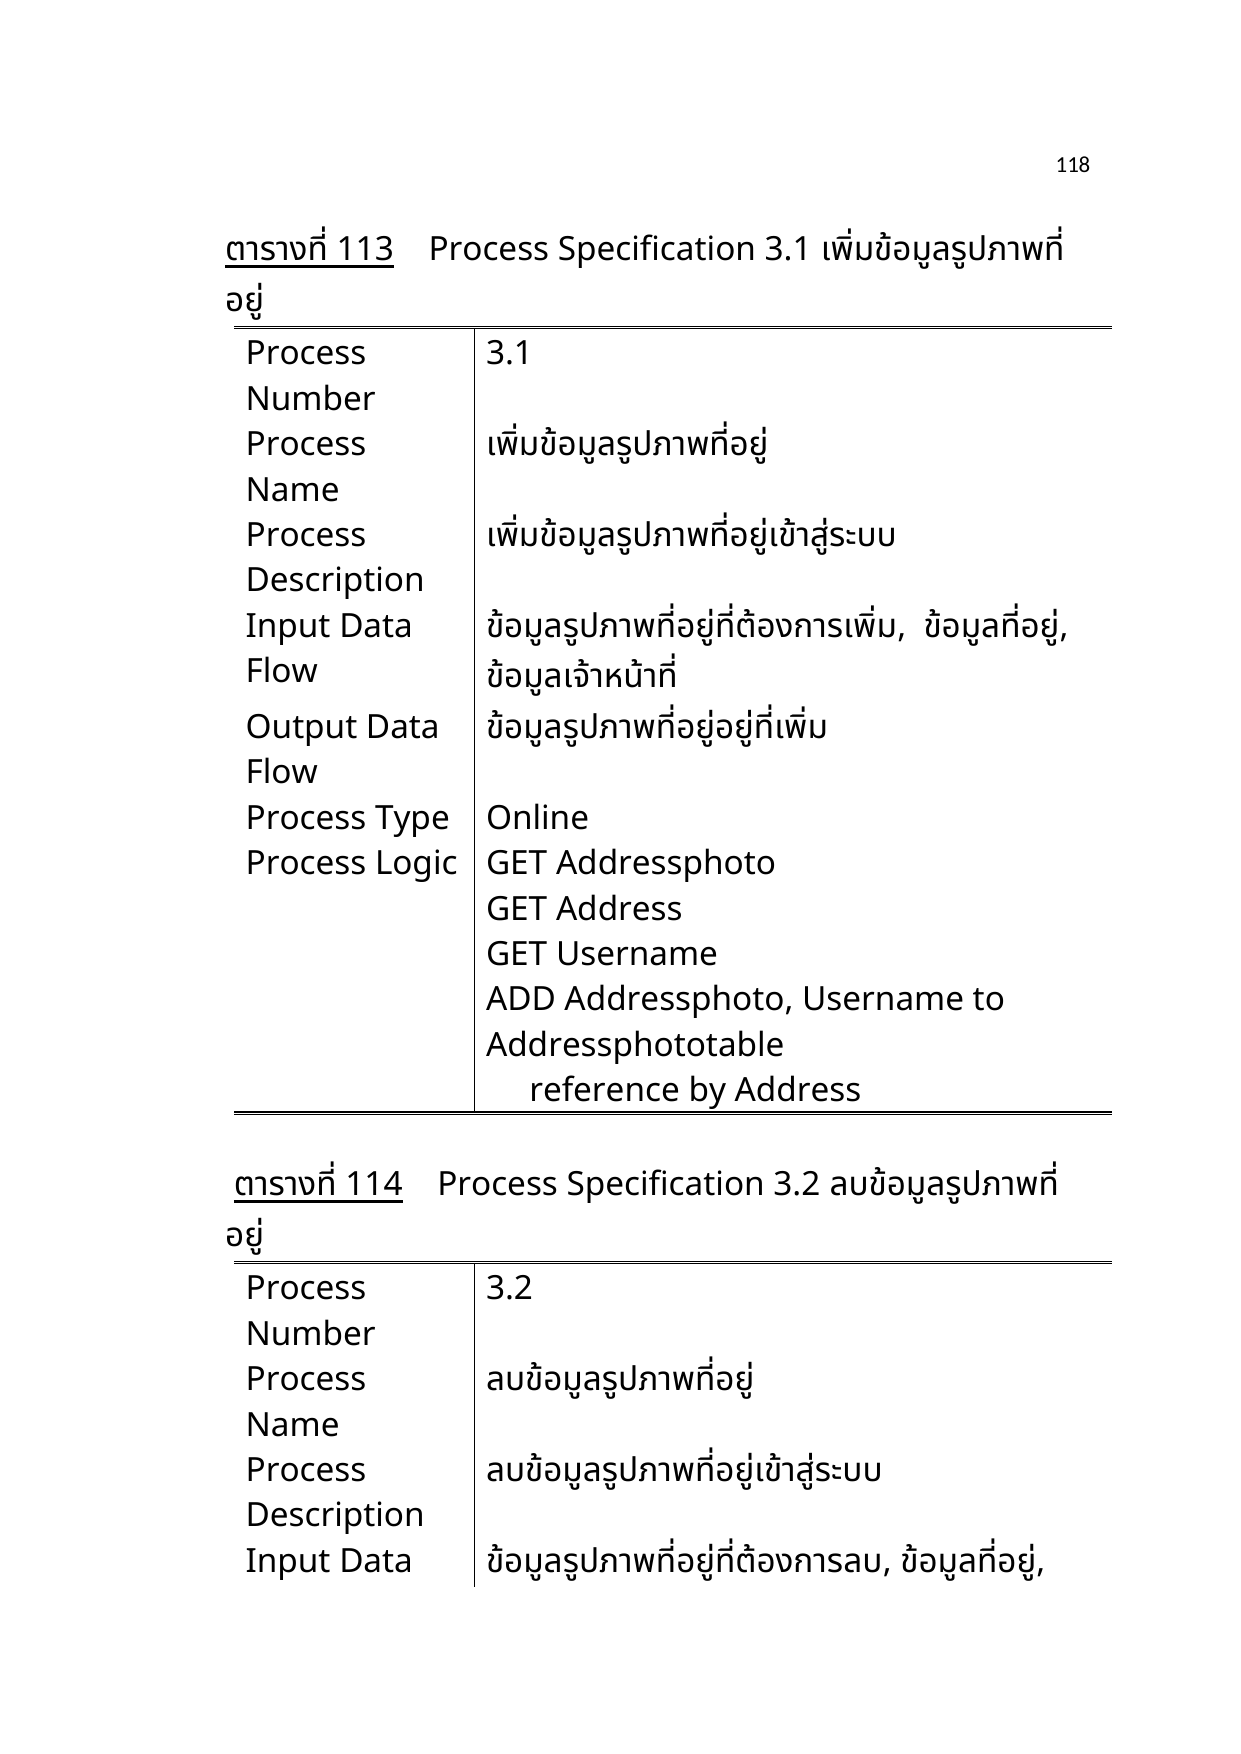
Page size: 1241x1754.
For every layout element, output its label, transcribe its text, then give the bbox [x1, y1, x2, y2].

table_cell Process Name [234, 420, 474, 511]
text ตารางที่ 113 Process Specification 3.1 เพิ่มข้อมูลรูปภาพที่อยู่ [225, 225, 1090, 326]
table_cell Process Type [234, 794, 474, 839]
table_header Process Number [234, 1264, 474, 1355]
table_header 3.1 [475, 329, 1112, 420]
table_header 3.2 [475, 1264, 1112, 1355]
table_cell ลบข้อมูลรูปภาพที่อยู่ [475, 1355, 1112, 1446]
table_cell Process Logic [234, 839, 474, 1111]
table_header Process Number [234, 329, 474, 420]
table_cell Output Data Flow [234, 703, 474, 793]
table_cell Process Name [234, 1355, 474, 1446]
table_cell Process Description [234, 1446, 474, 1537]
table_cell ข้อมูลรูปภาพที่อยู่อยู่ที่เพิ่ม [475, 703, 1112, 793]
table_cell Online [475, 794, 1112, 839]
table_cell เพิ่มข้อมูลรูปภาพที่อยู่ [475, 420, 1112, 511]
table_cell GET Addressphoto GET Address GET Username ADD Addressphoto, Username to Addressphototable reference by Address [475, 839, 1112, 1111]
table_cell ข้อมูลรูปภาพที่อยู่ที่ต้องการเพิ่ม, ข้อมูลที่อยู่, ข้อมูลเจ้าหน้าที่ [475, 602, 1112, 703]
table_cell Input Data Flow [234, 602, 474, 703]
table_cell Input Data Flow [234, 1537, 474, 1587]
table_cell ลบข้อมูลรูปภาพที่อยู่เข้าสู่ระบบ [475, 1446, 1112, 1537]
text ตารางที่ 114 Process Specification 3.2 ลบข้อมูลรูปภาพที่อยู่ [225, 1160, 1090, 1261]
table_cell Process Description [234, 511, 474, 602]
table_cell เพิ่มข้อมูลรูปภาพที่อยู่เข้าสู่ระบบ [475, 511, 1112, 602]
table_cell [475, 1537, 1112, 1587]
